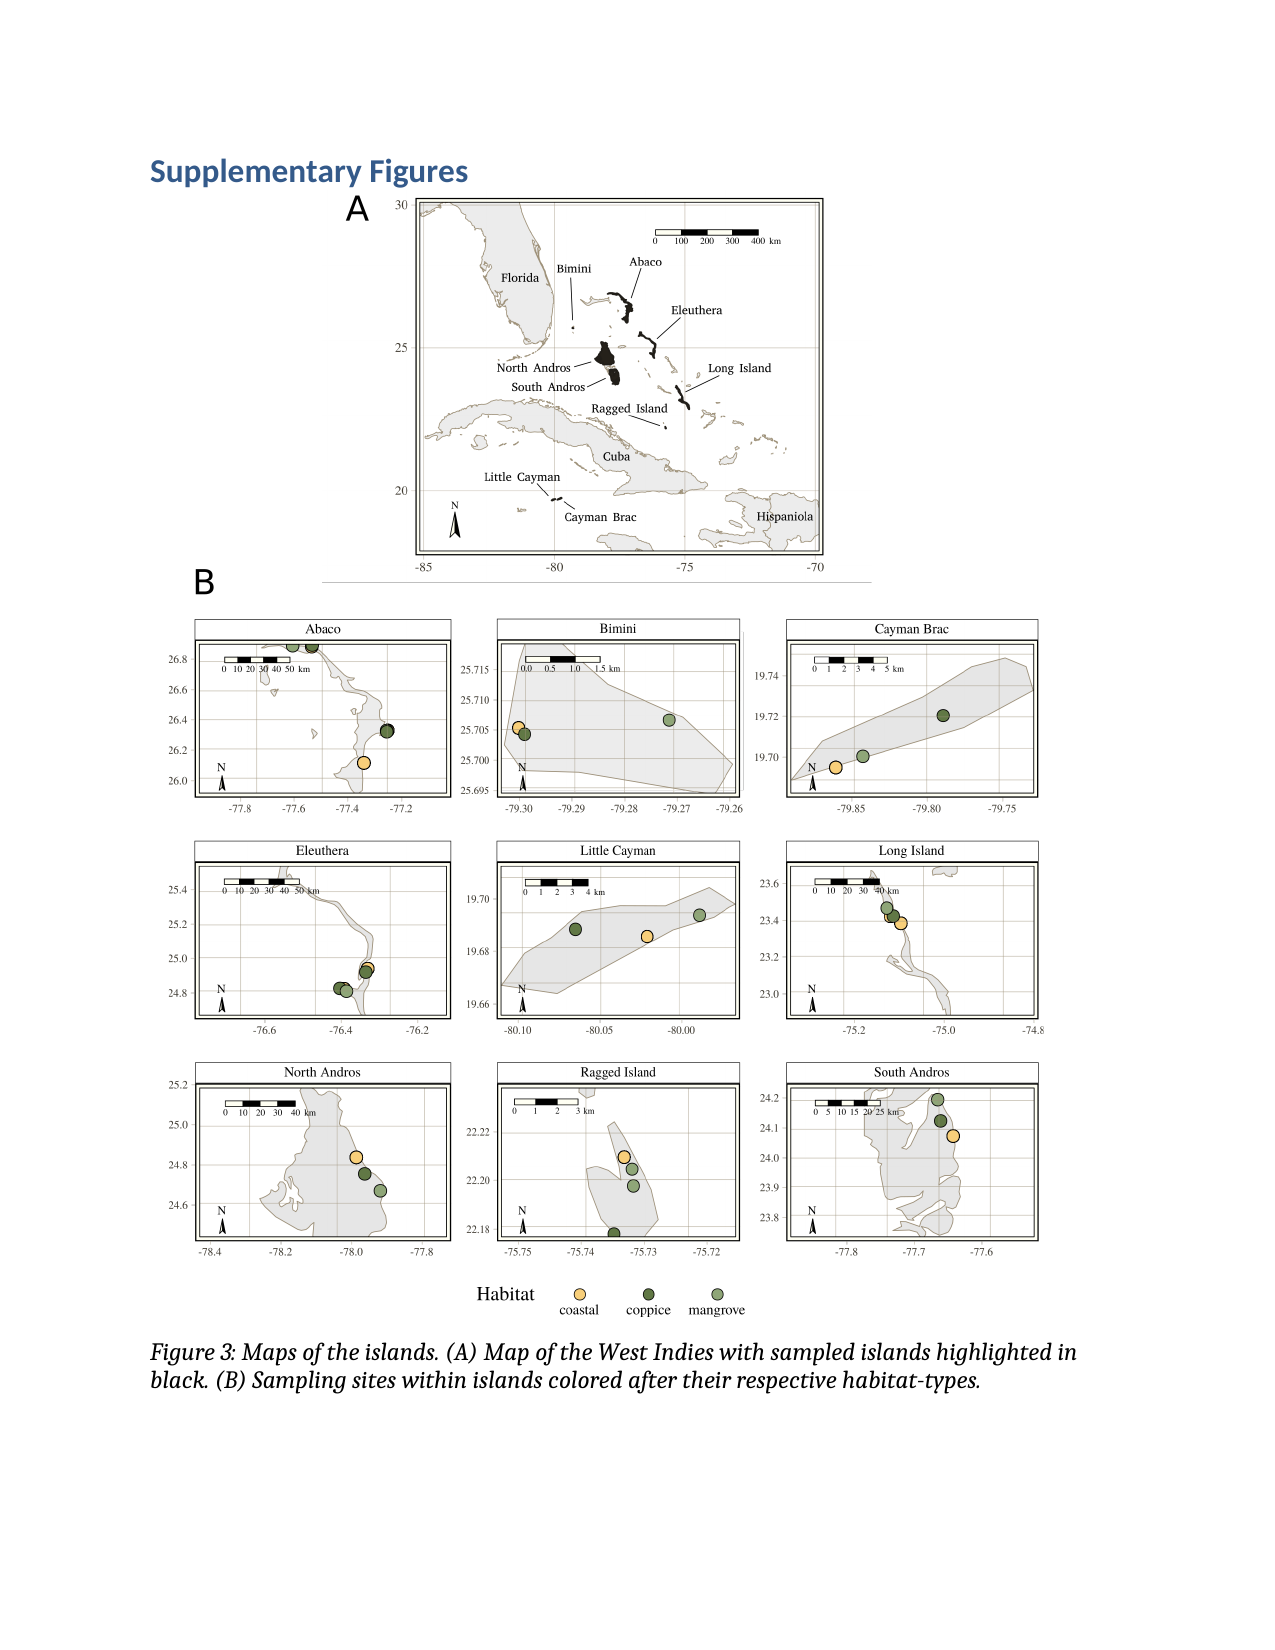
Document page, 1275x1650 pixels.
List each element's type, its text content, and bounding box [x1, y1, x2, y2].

subtitle Supplementary Figures [150, 150, 1125, 191]
text Figure 3: Maps of the islands. (A) Map of the West Indies with sampled islands highlighted in black. (B) Sampling sites within islands colored after their respective habitat-types. [150, 1338, 1125, 1395]
picture [168, 190, 1044, 1317]
